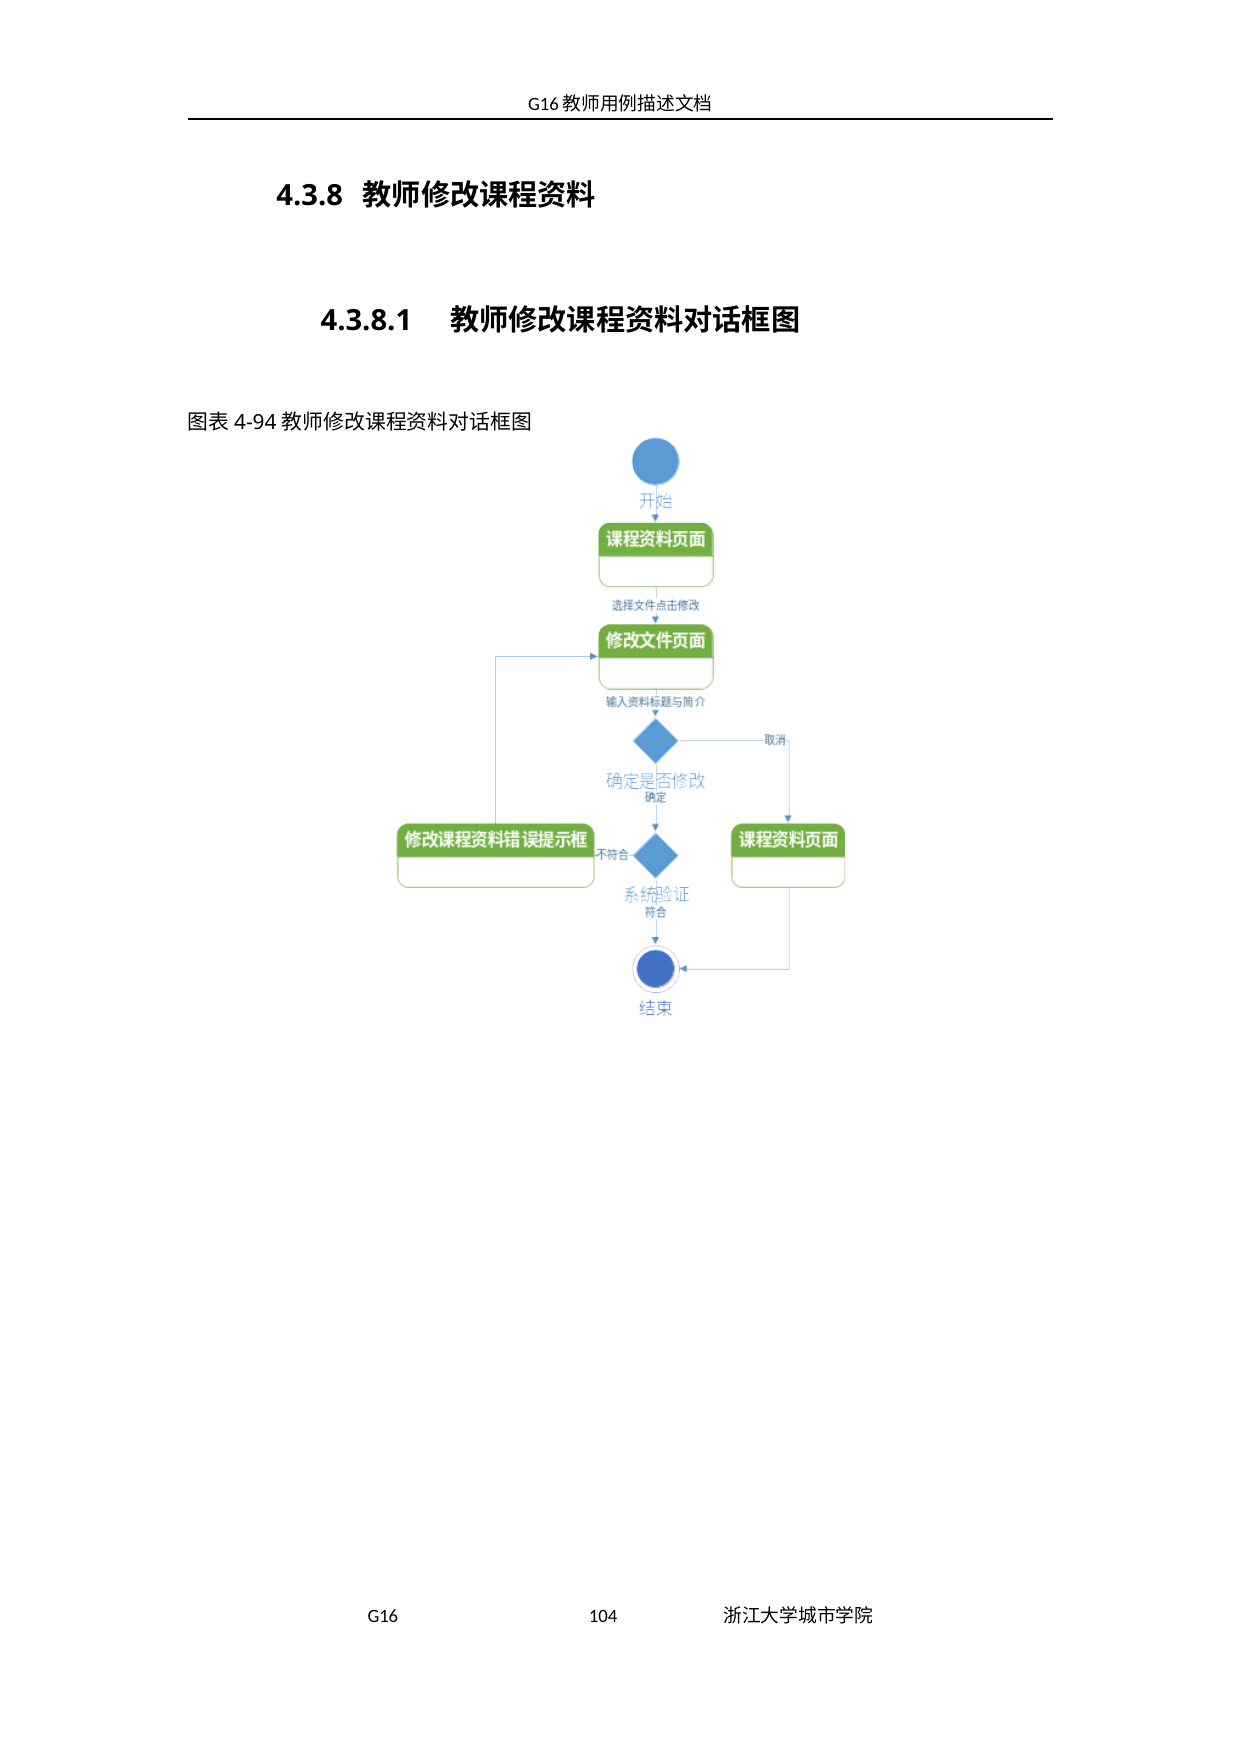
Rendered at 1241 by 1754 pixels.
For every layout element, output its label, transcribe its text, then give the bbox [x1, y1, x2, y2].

subtitle 教师修改课程资料对话框图 [320, 285, 1053, 350]
subtitle 教师修改课程资料 [276, 160, 1053, 225]
